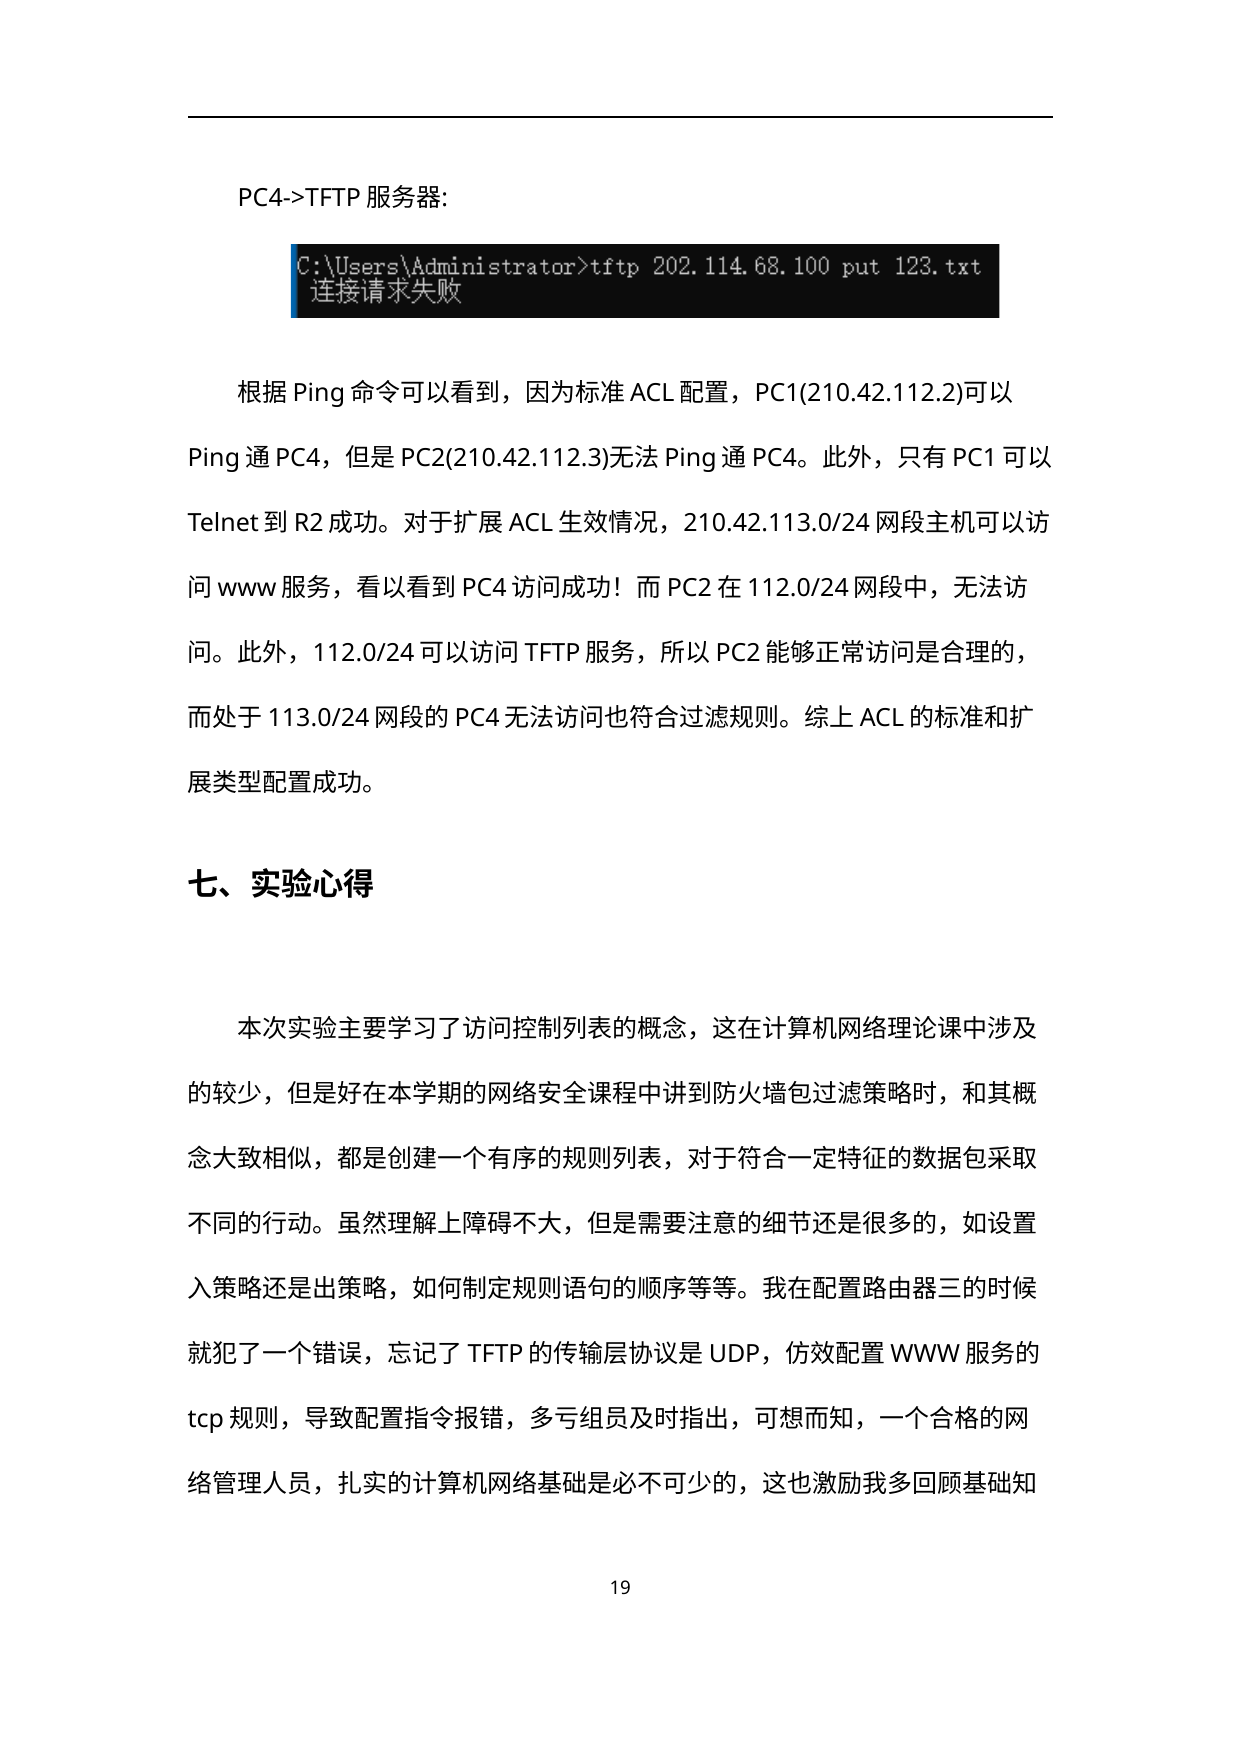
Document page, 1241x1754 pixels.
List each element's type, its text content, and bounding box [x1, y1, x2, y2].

text 根据Ping命令可以看到，因为标准ACL配置，PC1(210.42.112.2)可以Ping通PC4，但是PC2(210.42.112.3)无法Ping通PC4。此外，只有PC1可以Telnet到R2成功。对于扩展ACL生效情况，210.42.113.0/24网段主机可以访问www服务，看以看到PC4访问成功！而PC2在112.0/24网段中，无法访问。此外，112.0/24可以访问TFTP服务，所以PC2能够正常访问是合理的，而处于113.0/24网段的PC4无法访问也符合过滤规则。综上ACL的标准和扩展类型配置成功。 [187, 358, 1053, 813]
picture [290, 244, 1000, 318]
text PC4->TFTP服务器: [187, 163, 1053, 228]
subtitle 七、实验心得 [187, 849, 1053, 914]
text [187, 994, 1053, 1514]
